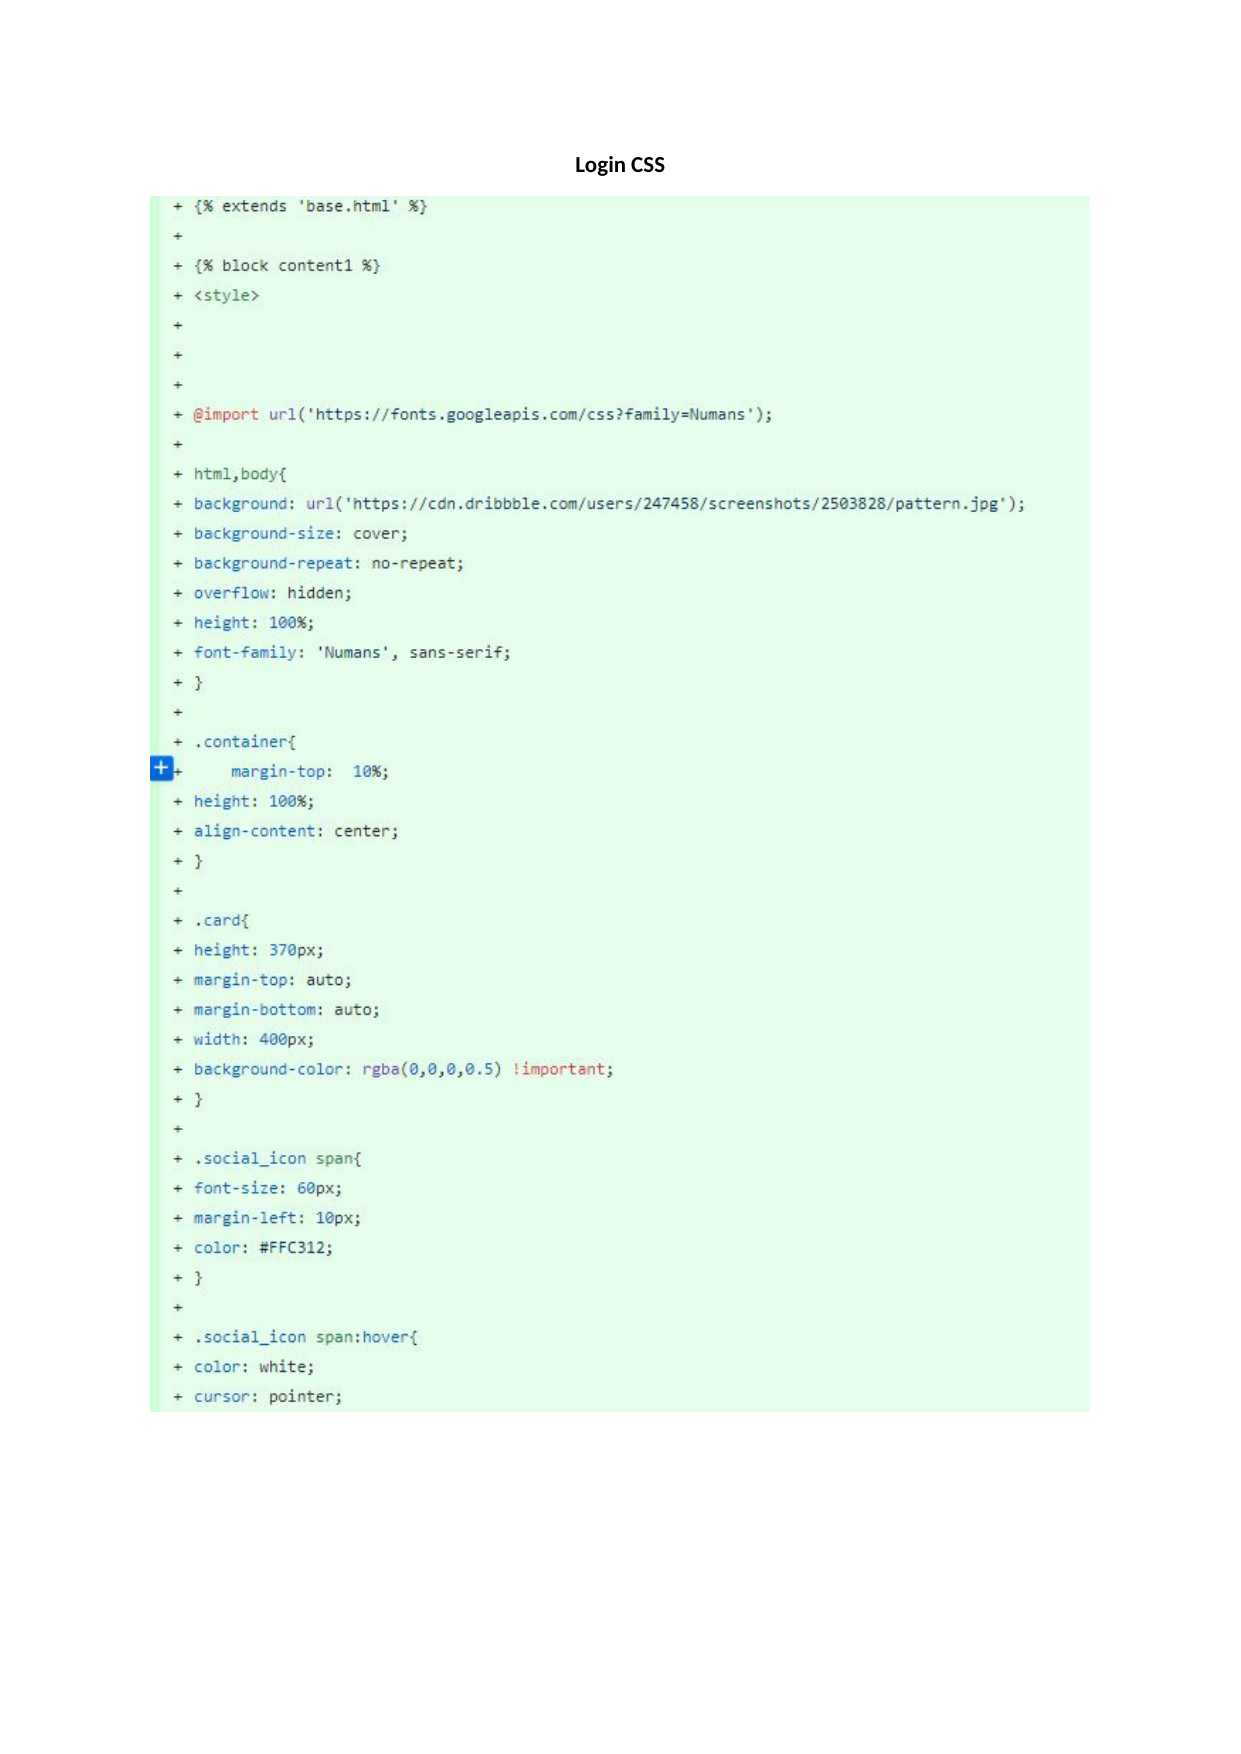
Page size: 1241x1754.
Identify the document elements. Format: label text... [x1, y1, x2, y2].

picture [150, 196, 1090, 1412]
text Login CSS [150, 150, 1090, 178]
